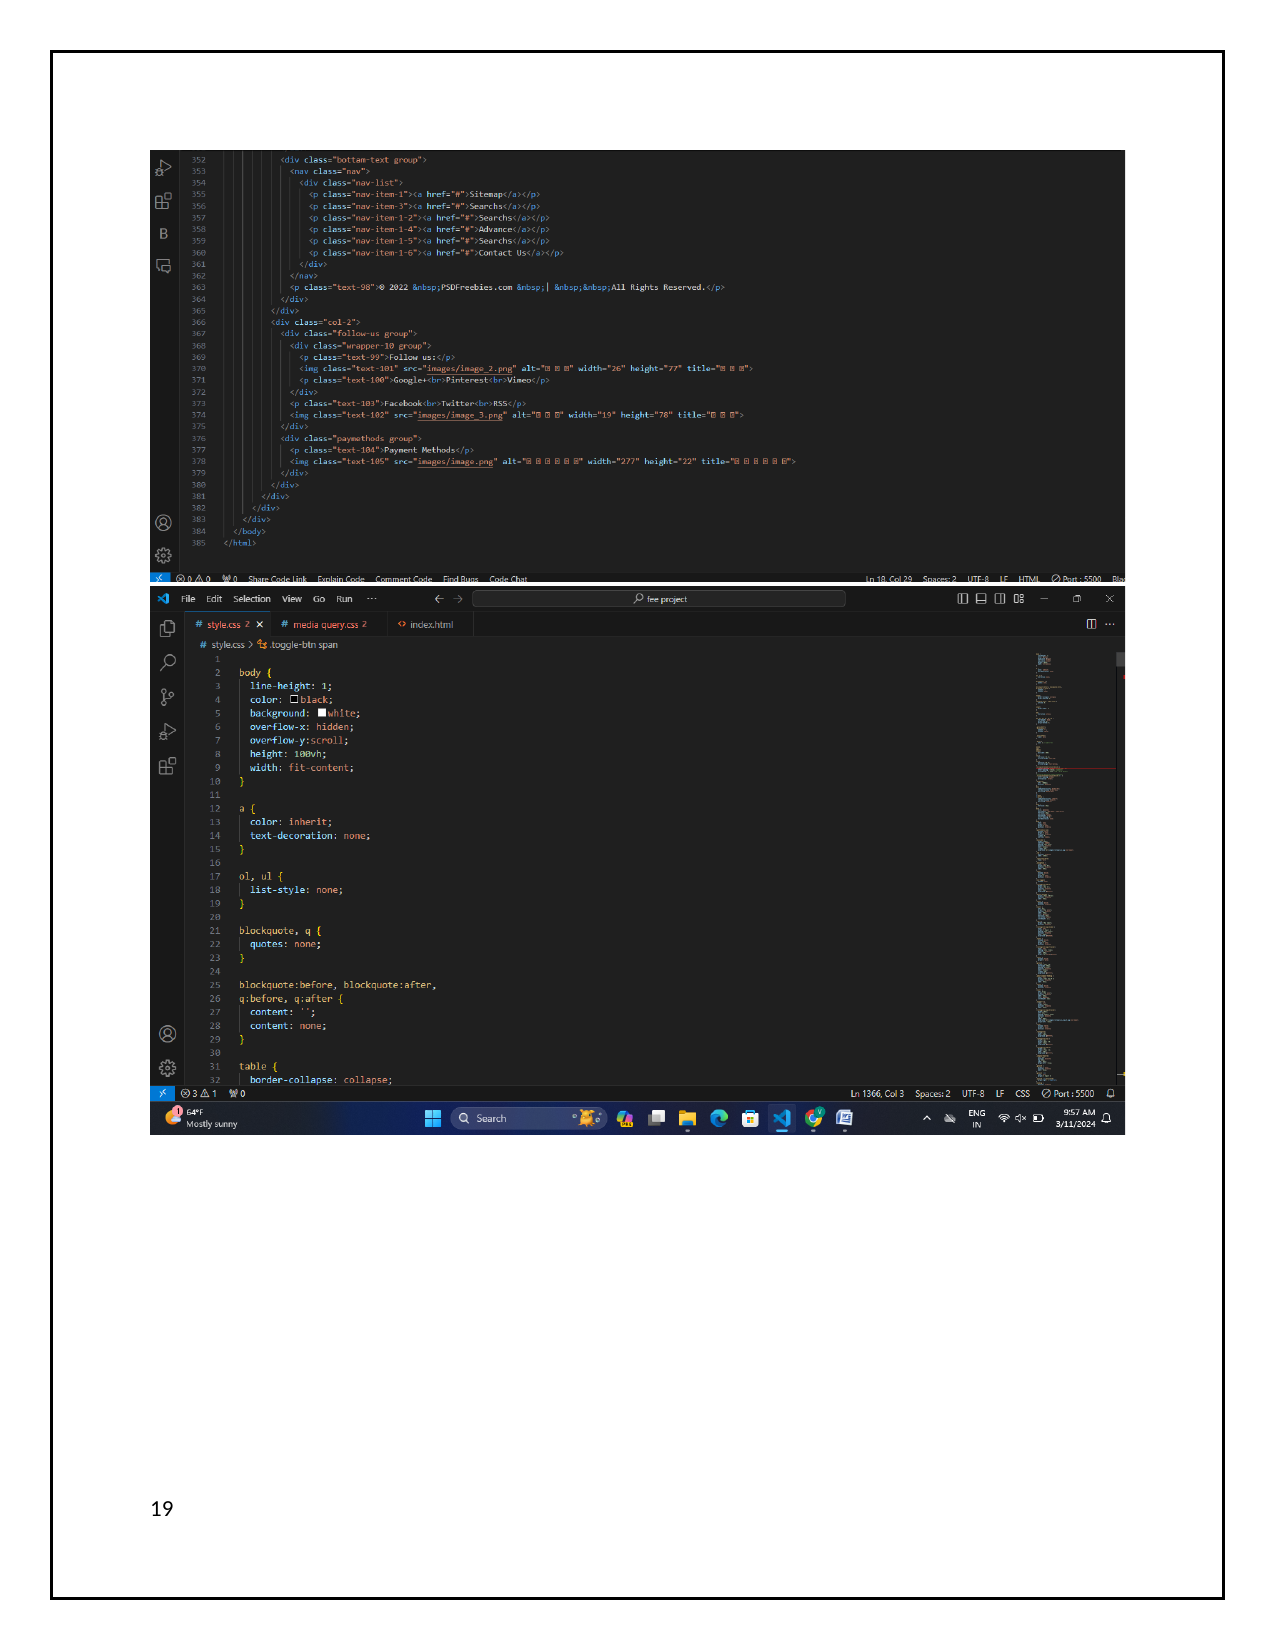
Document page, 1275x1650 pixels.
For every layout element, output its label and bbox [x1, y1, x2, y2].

picture [150, 586, 1125, 1135]
picture [150, 150, 1125, 582]
